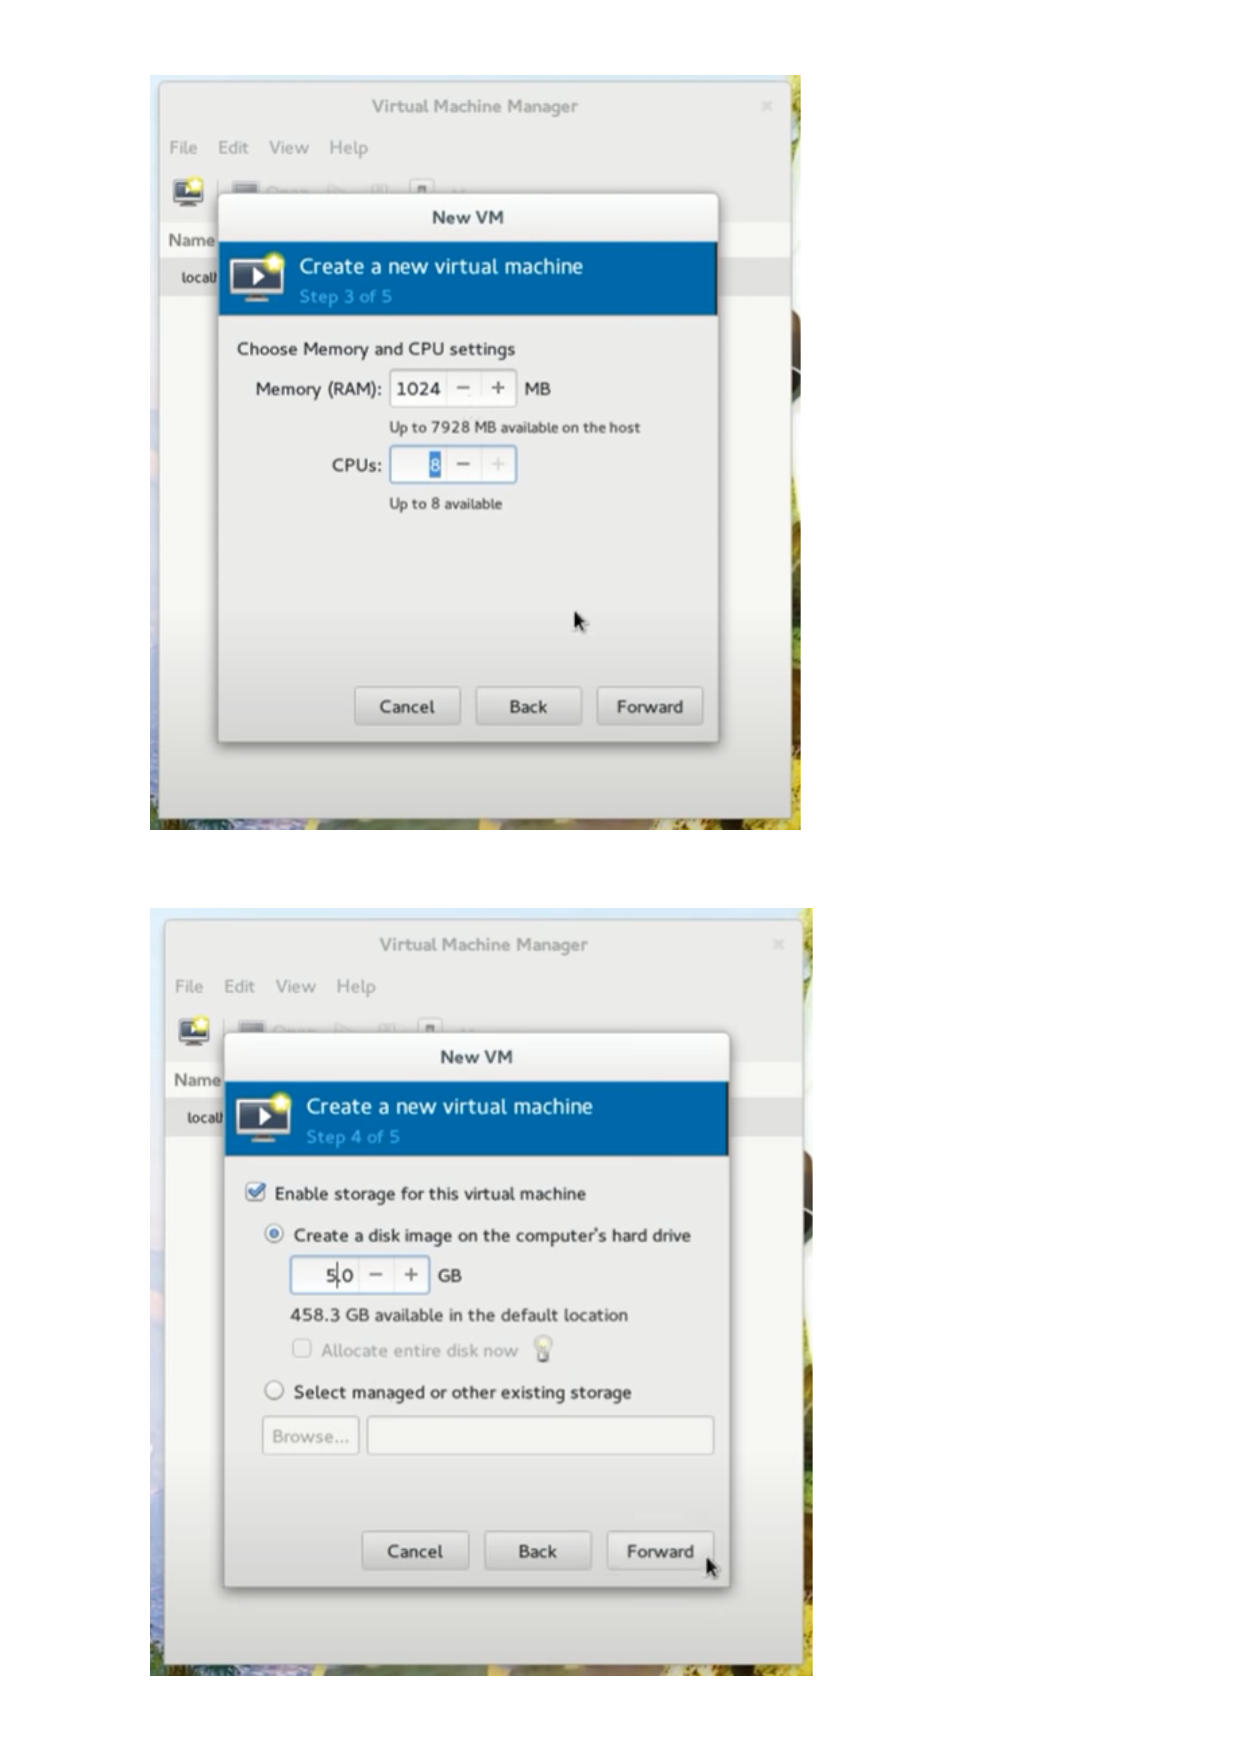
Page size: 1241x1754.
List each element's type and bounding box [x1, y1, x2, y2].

picture [150, 75, 801, 830]
picture [150, 908, 813, 1676]
